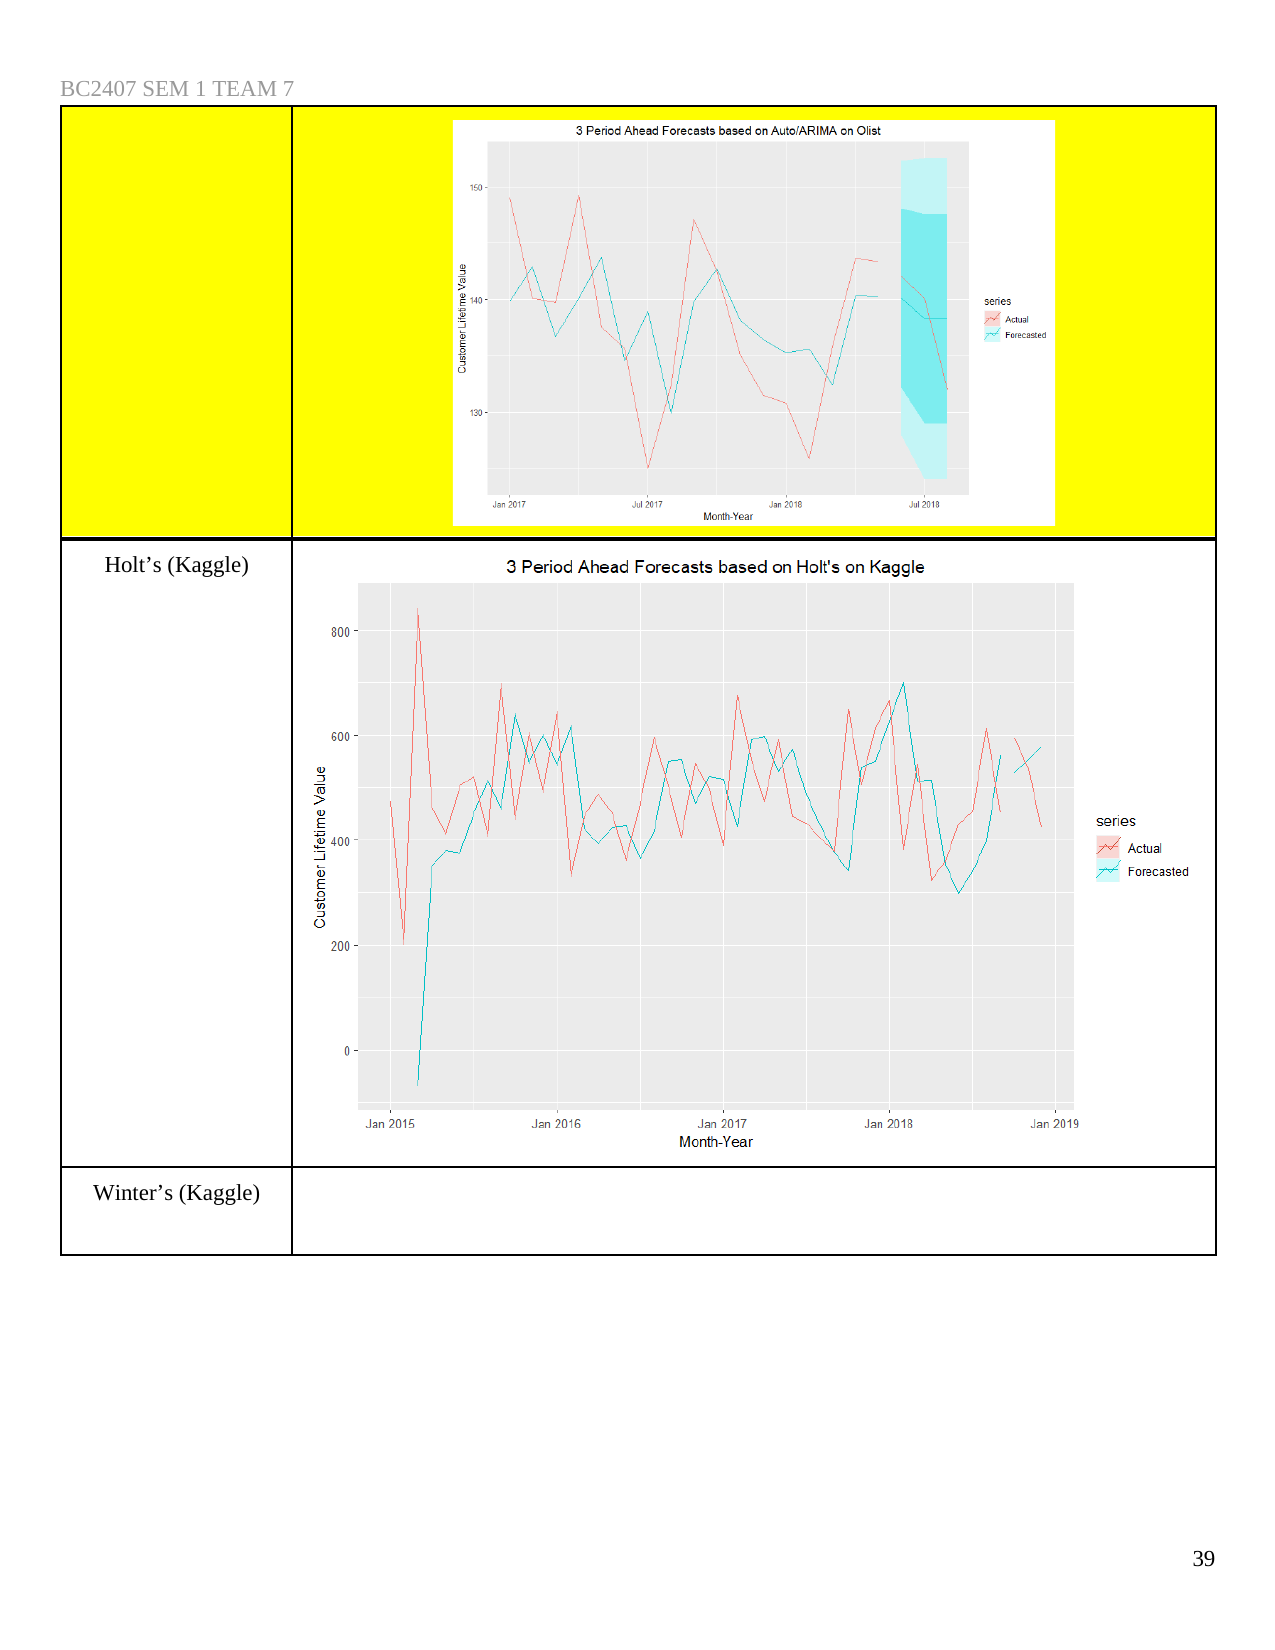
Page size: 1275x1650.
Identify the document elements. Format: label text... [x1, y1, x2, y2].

picture [452, 120, 1056, 526]
table_cell Holt’s (Kaggle) [62, 541, 291, 1166]
table_cell [293, 541, 1215, 1166]
table_cell [293, 1168, 1215, 1254]
table_cell Winter’s (Kaggle) [62, 1168, 291, 1254]
picture [305, 551, 1203, 1156]
